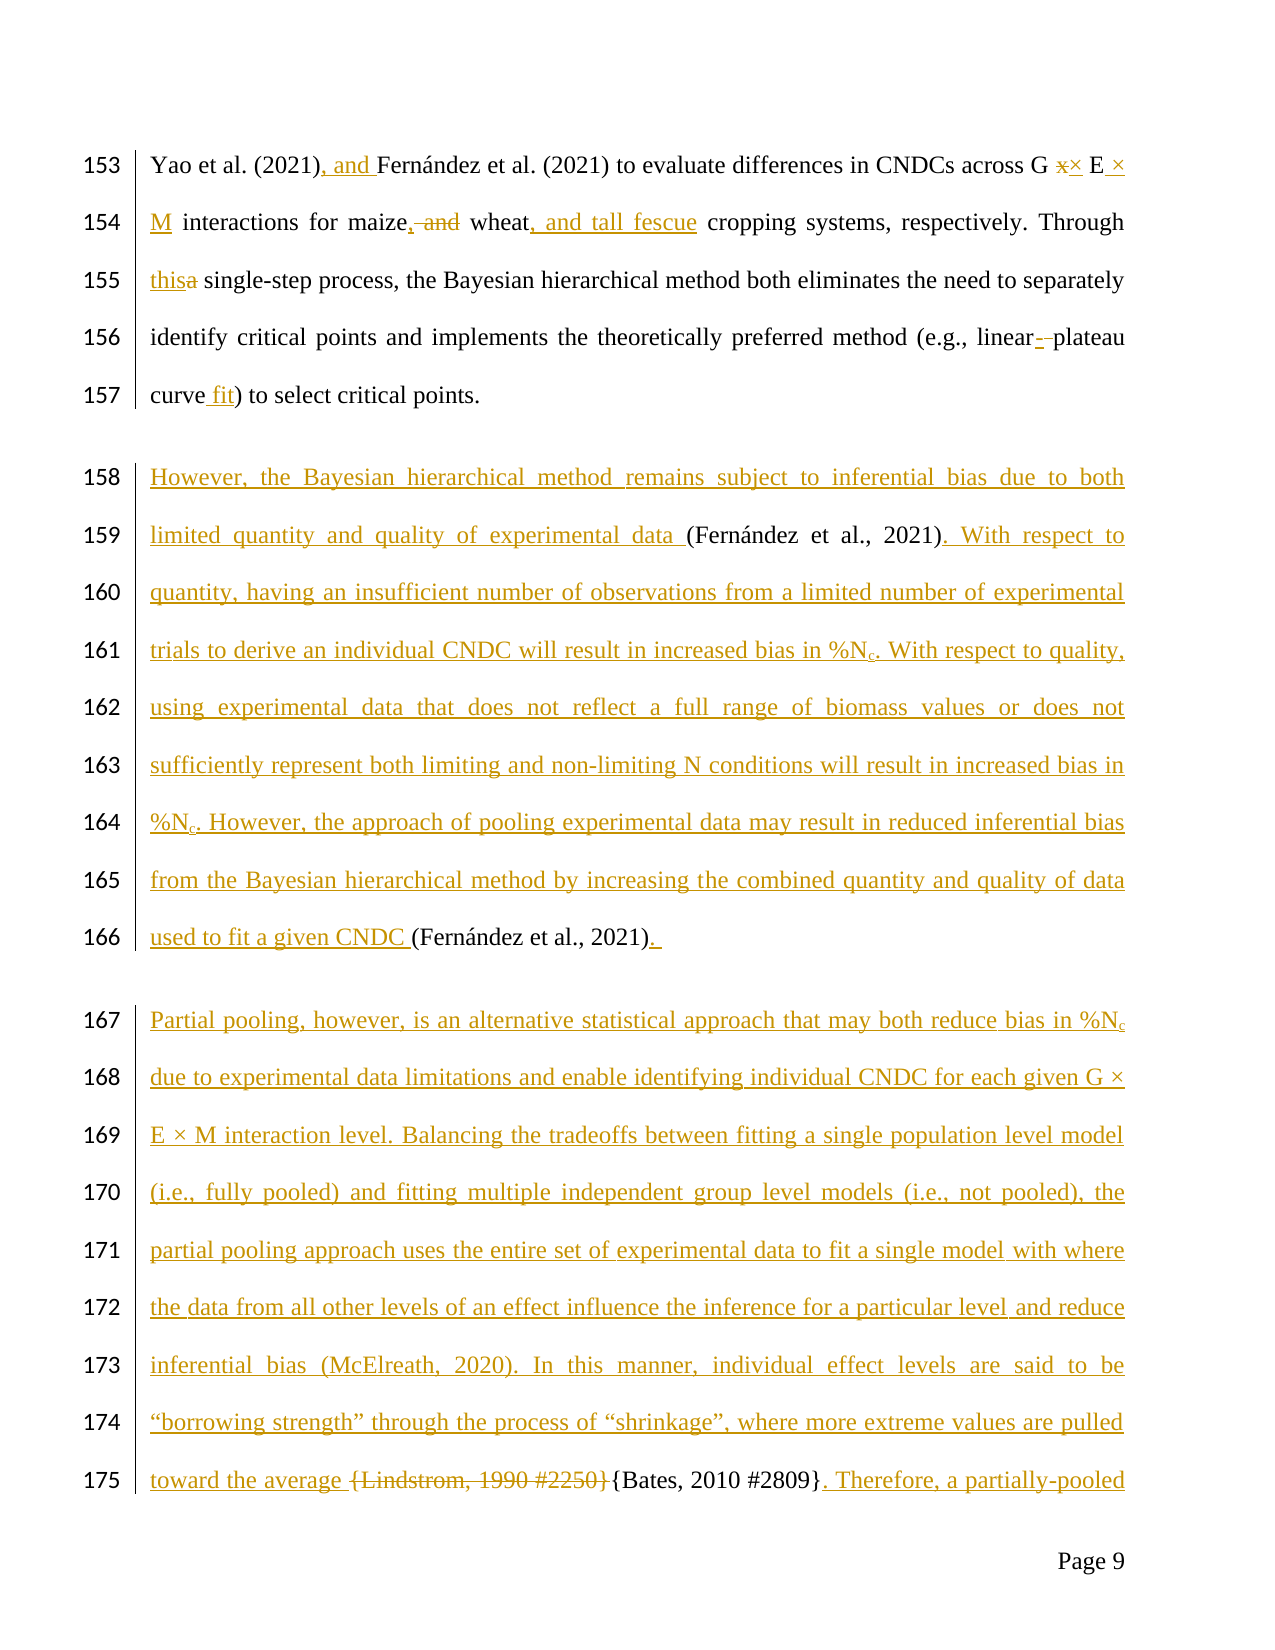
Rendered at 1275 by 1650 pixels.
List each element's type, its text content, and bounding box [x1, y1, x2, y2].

text {Bates, 2010 #2809} [150, 1204, 1125, 1260]
text {Bates, 2010 #2809} [150, 1376, 1125, 1494]
text (Fernández et al., 2021)(Fernández et al., 2021) [150, 719, 1125, 775]
text {Bates, 2010 #2809} [150, 1261, 1125, 1317]
text {Bates, 2010 #2809} [150, 1005, 1125, 1031]
text (Fernández et al., 2021)(Fernández et al., 2021) [150, 488, 1125, 602]
text (Fernández et al., 2021)(Fernández et al., 2021) [150, 891, 1125, 951]
text {Bates, 2010 #2809} [150, 1031, 1125, 1087]
text {Bates, 2010 #2809} [150, 1088, 1125, 1202]
text (Fernández et al., 2021)(Fernández et al., 2021) [150, 462, 1125, 487]
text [150, 150, 1125, 409]
text (Fernández et al., 2021)(Fernández et al., 2021) [150, 776, 1125, 890]
text (Fernández et al., 2021)(Fernández et al., 2021) [150, 604, 1125, 717]
text {Bates, 2010 #2809} [150, 1318, 1125, 1375]
